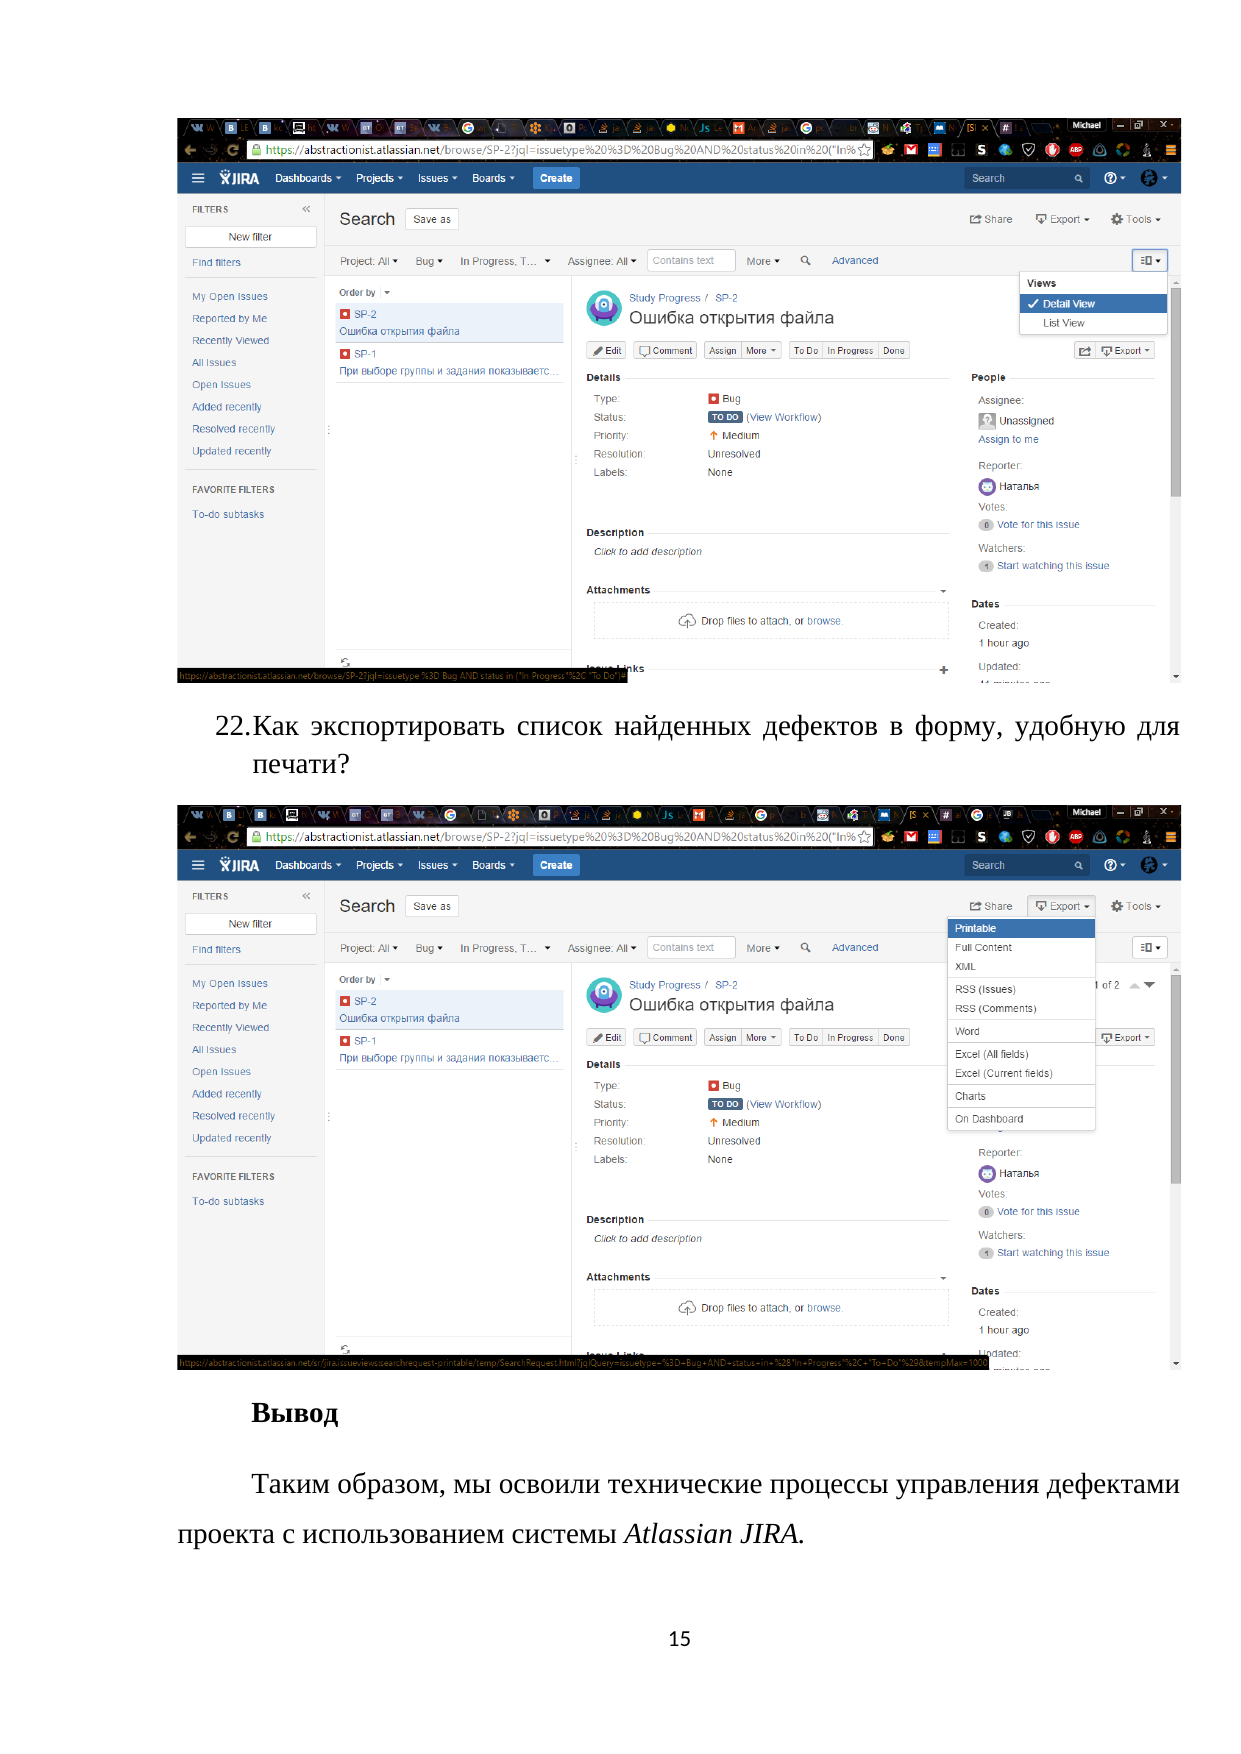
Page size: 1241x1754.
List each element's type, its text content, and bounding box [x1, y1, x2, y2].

list Как экспортировать список найденных дефектов в форму, удобную для печати? [215, 708, 1181, 780]
text Вывод [177, 1395, 1181, 1428]
picture [177, 805, 1182, 1370]
picture [177, 118, 1182, 683]
text Таким образом, мы освоили технические процессы управления дефектами проекта с использованием системы Atlassian JIRA. [177, 1466, 1181, 1550]
